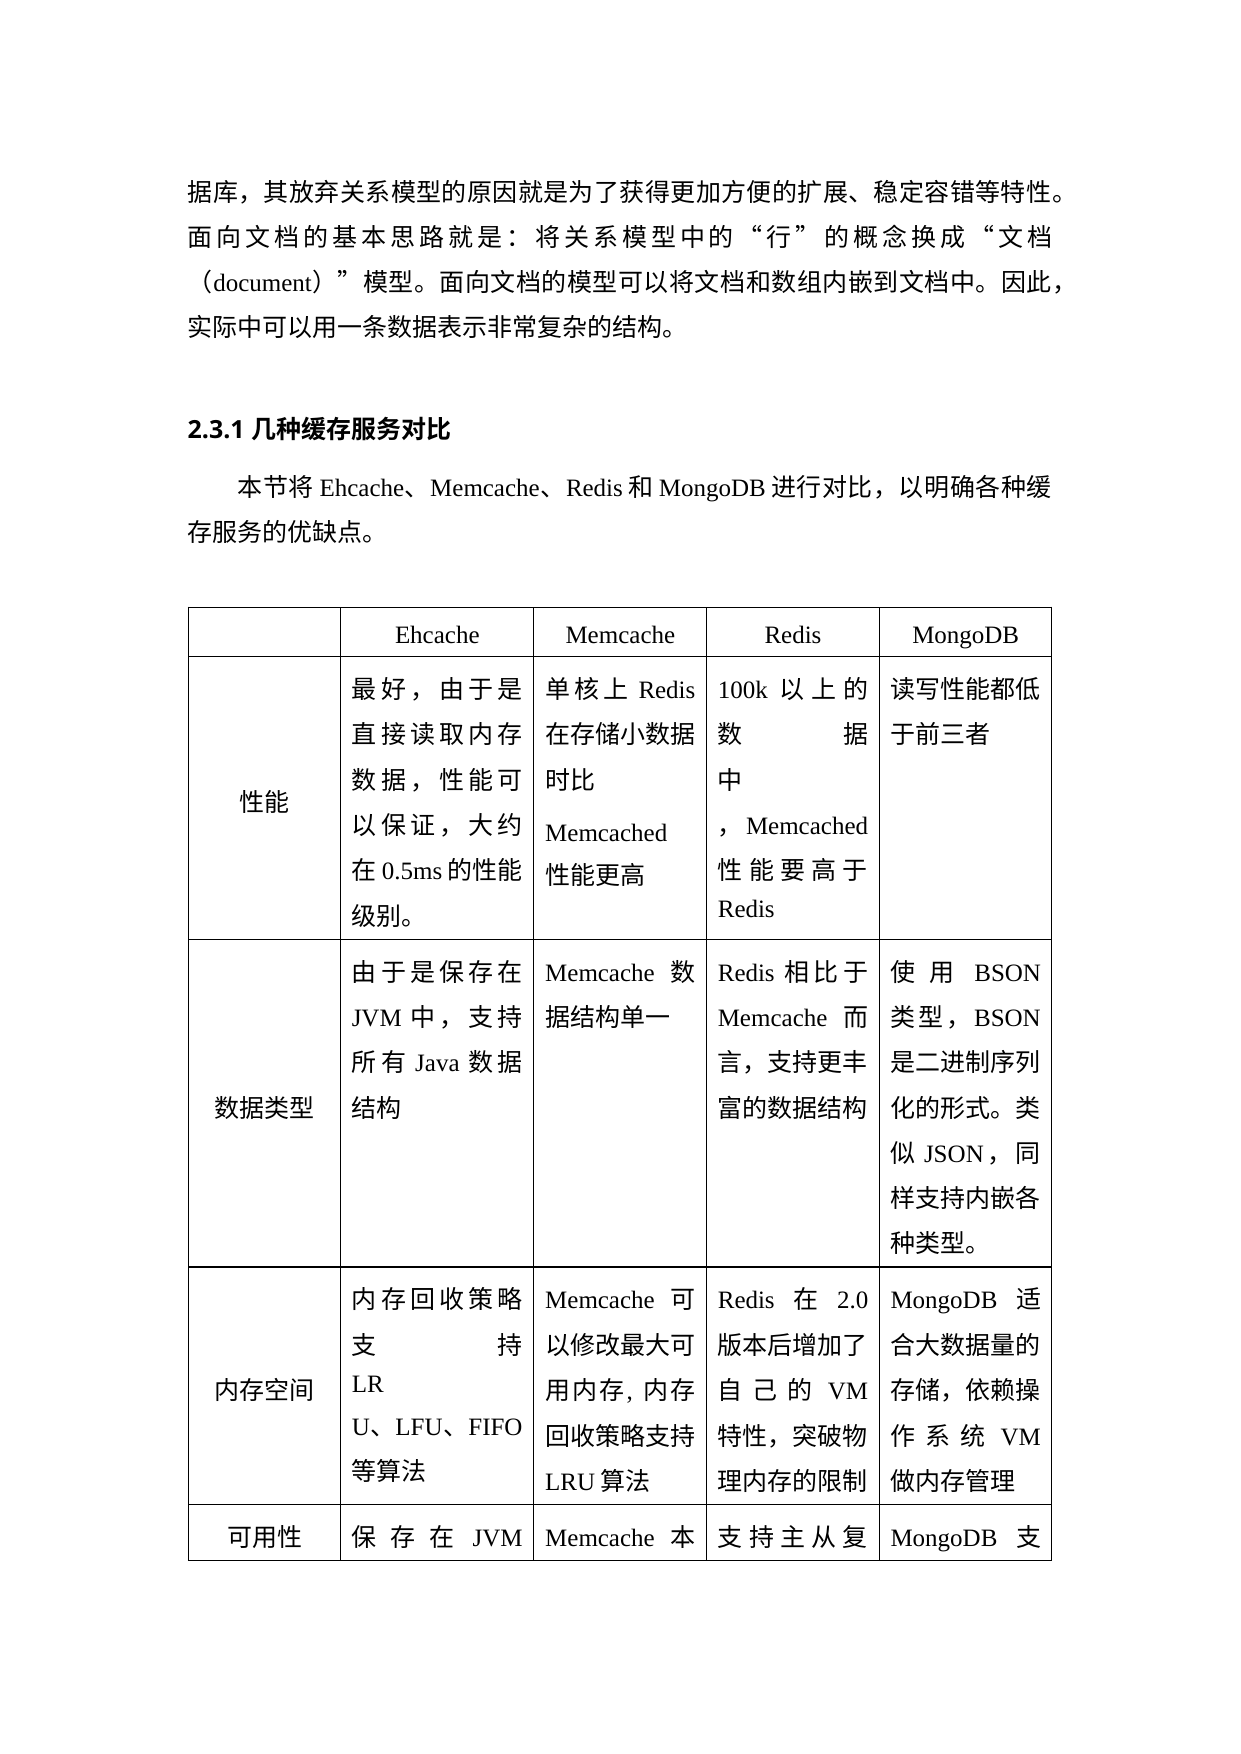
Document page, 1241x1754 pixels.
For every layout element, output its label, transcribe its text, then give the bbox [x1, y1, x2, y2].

table_cell 由于是保存在JVM中，支持所有Java数据结构 [341, 940, 533, 1266]
table_cell Memcache可以修改最大可用内存, 内存回收策略支持LRU算法 [534, 1268, 706, 1504]
table_header MongoDB [880, 608, 1051, 656]
table_header Ehcache [341, 608, 533, 656]
table_header Memcache [534, 608, 706, 656]
table_cell 可用性 [189, 1505, 340, 1560]
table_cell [341, 1505, 533, 1560]
table_header [189, 608, 340, 656]
table_cell Redis在2.0版本后增加了自己的VM特性，突破物理内存的限制 [707, 1268, 879, 1504]
table_cell Memcache数据结构单一 [534, 940, 706, 1266]
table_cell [707, 1505, 879, 1560]
table_header Redis [707, 608, 879, 656]
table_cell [880, 1505, 1051, 1560]
table_cell 单核上Redis在存储小数据时比 Memcached性能更高 [534, 657, 706, 938]
table_cell 数据类型 [189, 940, 340, 1266]
text 2.3.1 几种缓存服务对比 [187, 410, 1050, 446]
table_cell Redis相比于Memcache而言，支持更丰富的数据结构 [707, 940, 879, 1266]
table_cell 内存空间 [189, 1268, 340, 1504]
table_cell 读写性能都低于前三者 [880, 657, 1051, 938]
table_cell 内存回收策略支持LRU、LFU、FIFO等算法 [341, 1268, 533, 1504]
table_cell 性能 [189, 657, 340, 938]
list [187, 172, 1053, 344]
table_cell 最好，由于是直接读取内存数据，性能可以保证，大约在0.5ms的性能级别。 [341, 657, 533, 938]
table_cell 使用BSON类型，BSON是二进制序列化的形式。类似JSON，同样支持内嵌各种类型。 [880, 940, 1051, 1266]
table_cell MongoDB适合大数据量的存储，依赖操作系统VM做内存管理 [880, 1268, 1051, 1504]
table_cell 100k以上的数据中，Memcached性能要高于Redis [707, 657, 879, 938]
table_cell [534, 1505, 706, 1560]
list 本节将Ehcache、Memcache、Redis和MongoDB进行对比，以明确各种缓存服务的优缺点。 [187, 467, 1053, 549]
